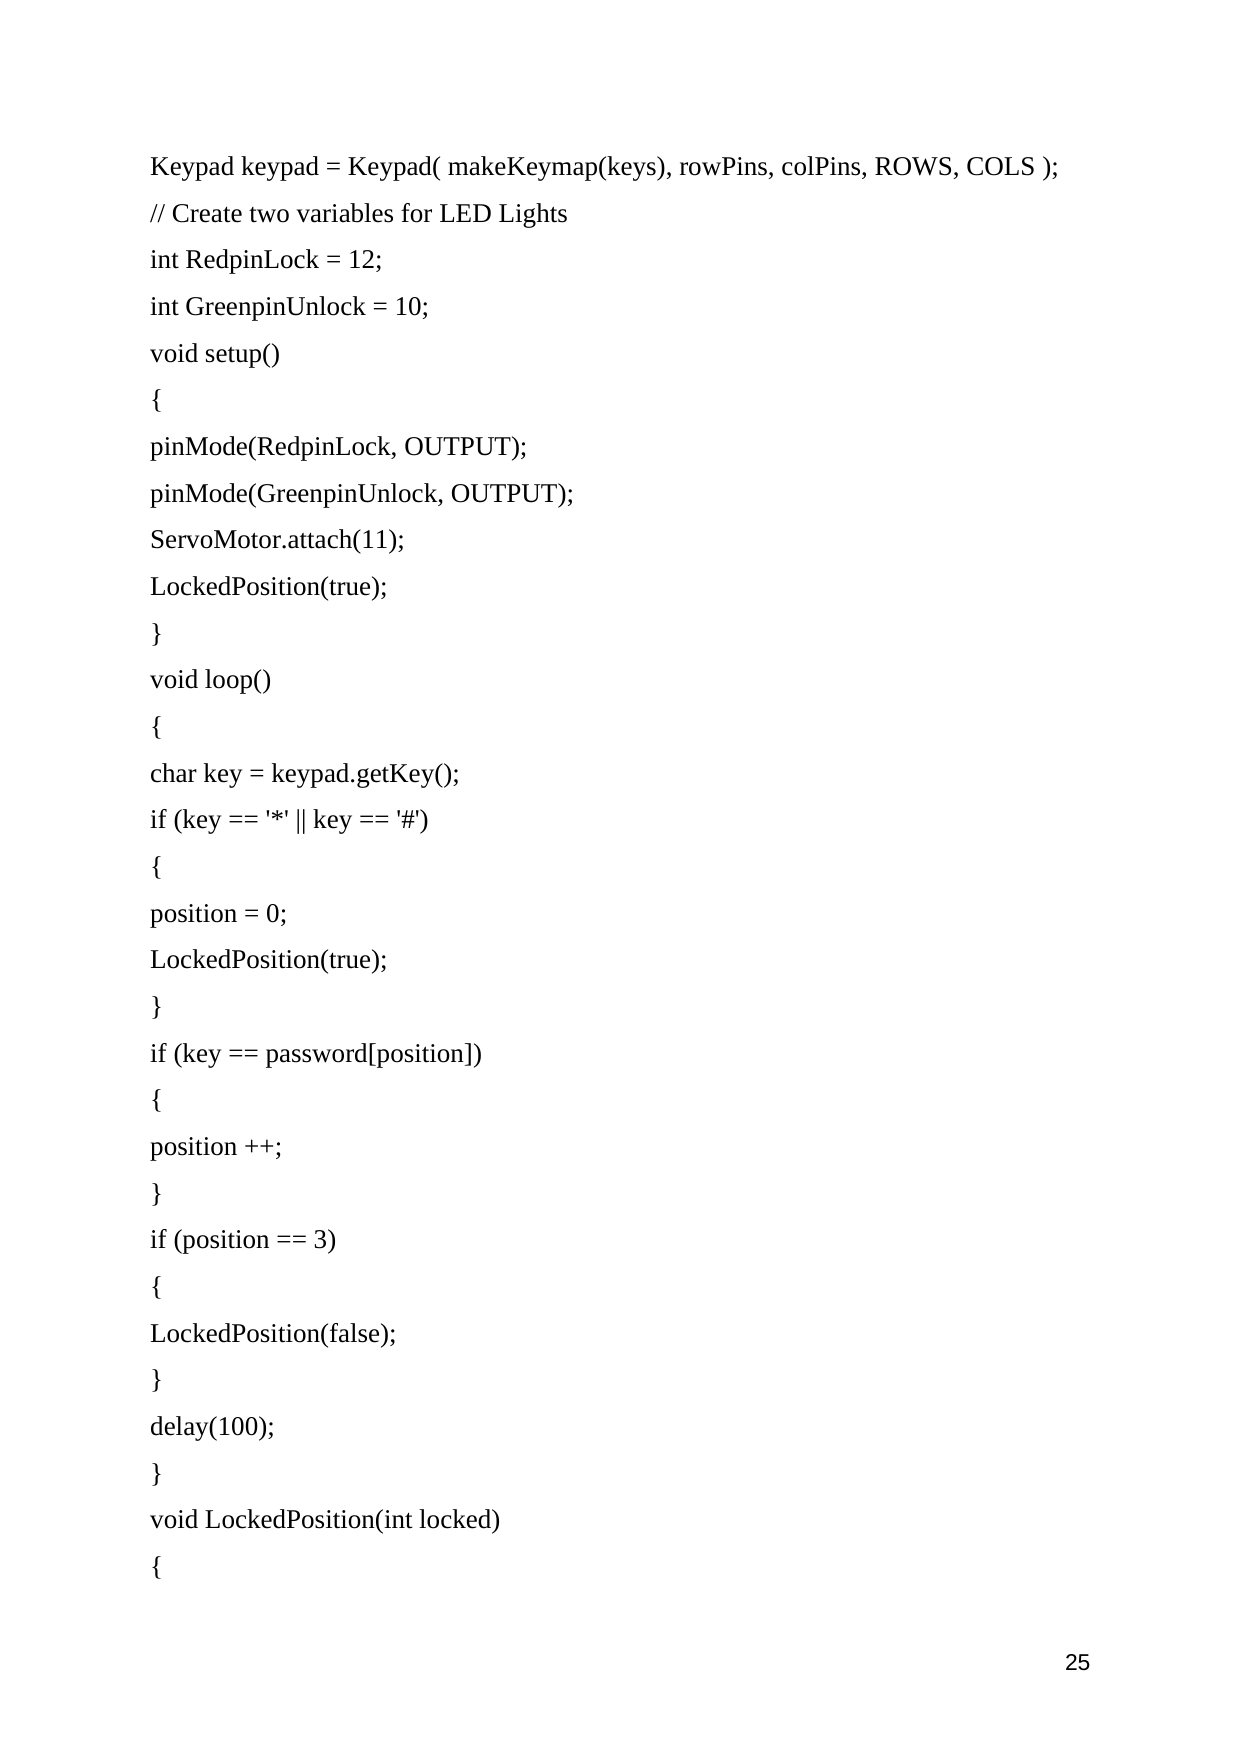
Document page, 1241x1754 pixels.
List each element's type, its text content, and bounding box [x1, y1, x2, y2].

text position = 0; [150, 897, 1090, 928]
text { [150, 710, 1090, 741]
text position ++; [150, 1130, 1090, 1161]
text // Create two variables for LED Lights [150, 197, 1090, 228]
text { [150, 1550, 1090, 1581]
text { [150, 850, 1090, 881]
text } [150, 617, 1090, 648]
text int RedpinLock = 12; [150, 243, 1090, 274]
text delay(100); [150, 1410, 1090, 1441]
text LockedPosition(true); [150, 943, 1090, 974]
text { [150, 1270, 1090, 1301]
text void LockedPosition(int locked) [150, 1503, 1090, 1534]
text int GreenpinUnlock = 10; [150, 290, 1090, 321]
text } [150, 1363, 1090, 1394]
text void loop() [150, 663, 1090, 694]
text LockedPosition(false); [150, 1317, 1090, 1348]
text if (key == '*' || key == '#') [150, 803, 1090, 834]
text } [150, 1177, 1090, 1208]
text pinMode(RedpinLock, OUTPUT); [150, 430, 1090, 461]
text ServoMotor.attach(11); [150, 523, 1090, 554]
text void setup() [150, 337, 1090, 368]
text Keypad keypad = Keypad( makeKeymap(keys), rowPins, colPins, ROWS, COLS ); [150, 150, 1090, 181]
text } [150, 990, 1090, 1021]
text char key = keypad.getKey(); [150, 757, 1090, 788]
text pinMode(GreenpinUnlock, OUTPUT); [150, 477, 1090, 508]
text } [150, 1457, 1090, 1488]
text if (key == password[position]) [150, 1037, 1090, 1068]
text if (position == 3) [150, 1223, 1090, 1254]
text { [150, 1083, 1090, 1114]
text { [150, 383, 1090, 414]
text LockedPosition(true); [150, 570, 1090, 601]
